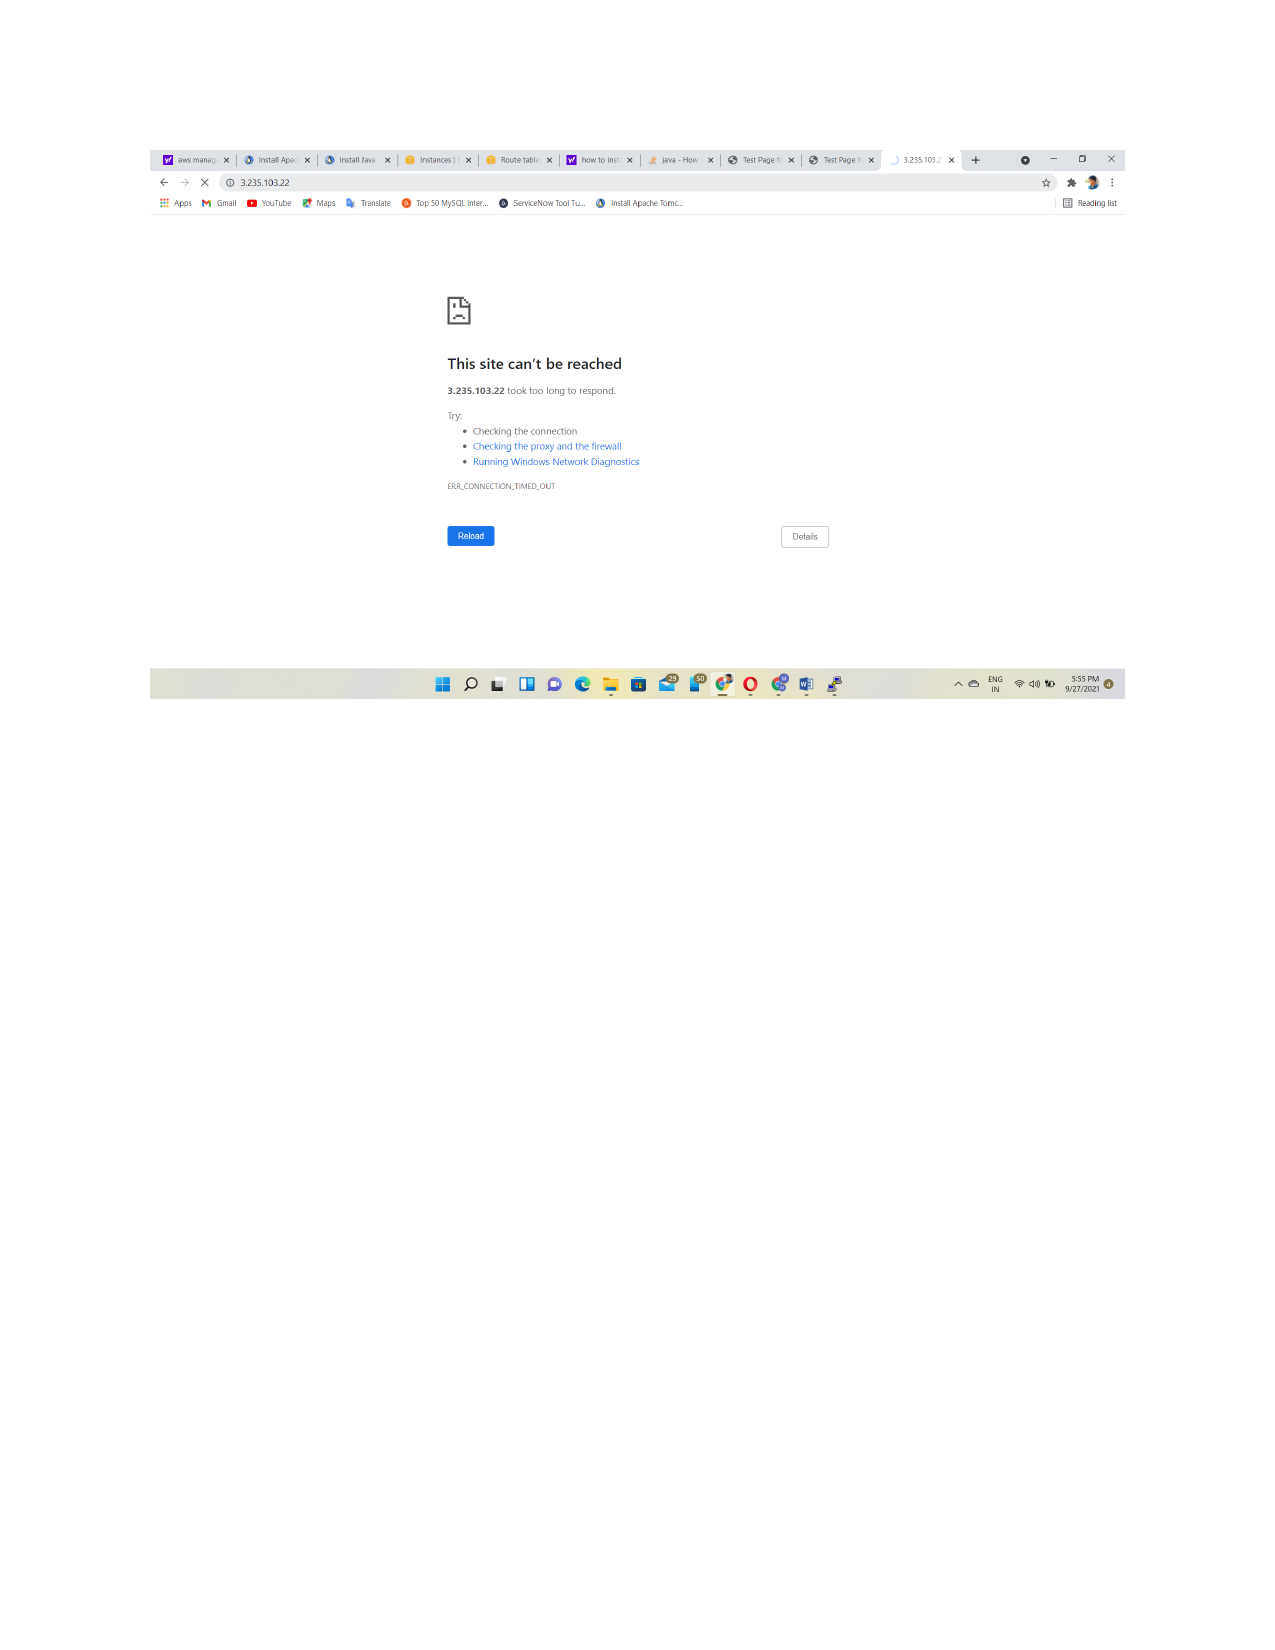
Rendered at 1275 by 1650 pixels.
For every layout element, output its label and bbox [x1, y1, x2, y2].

picture [150, 150, 1125, 699]
